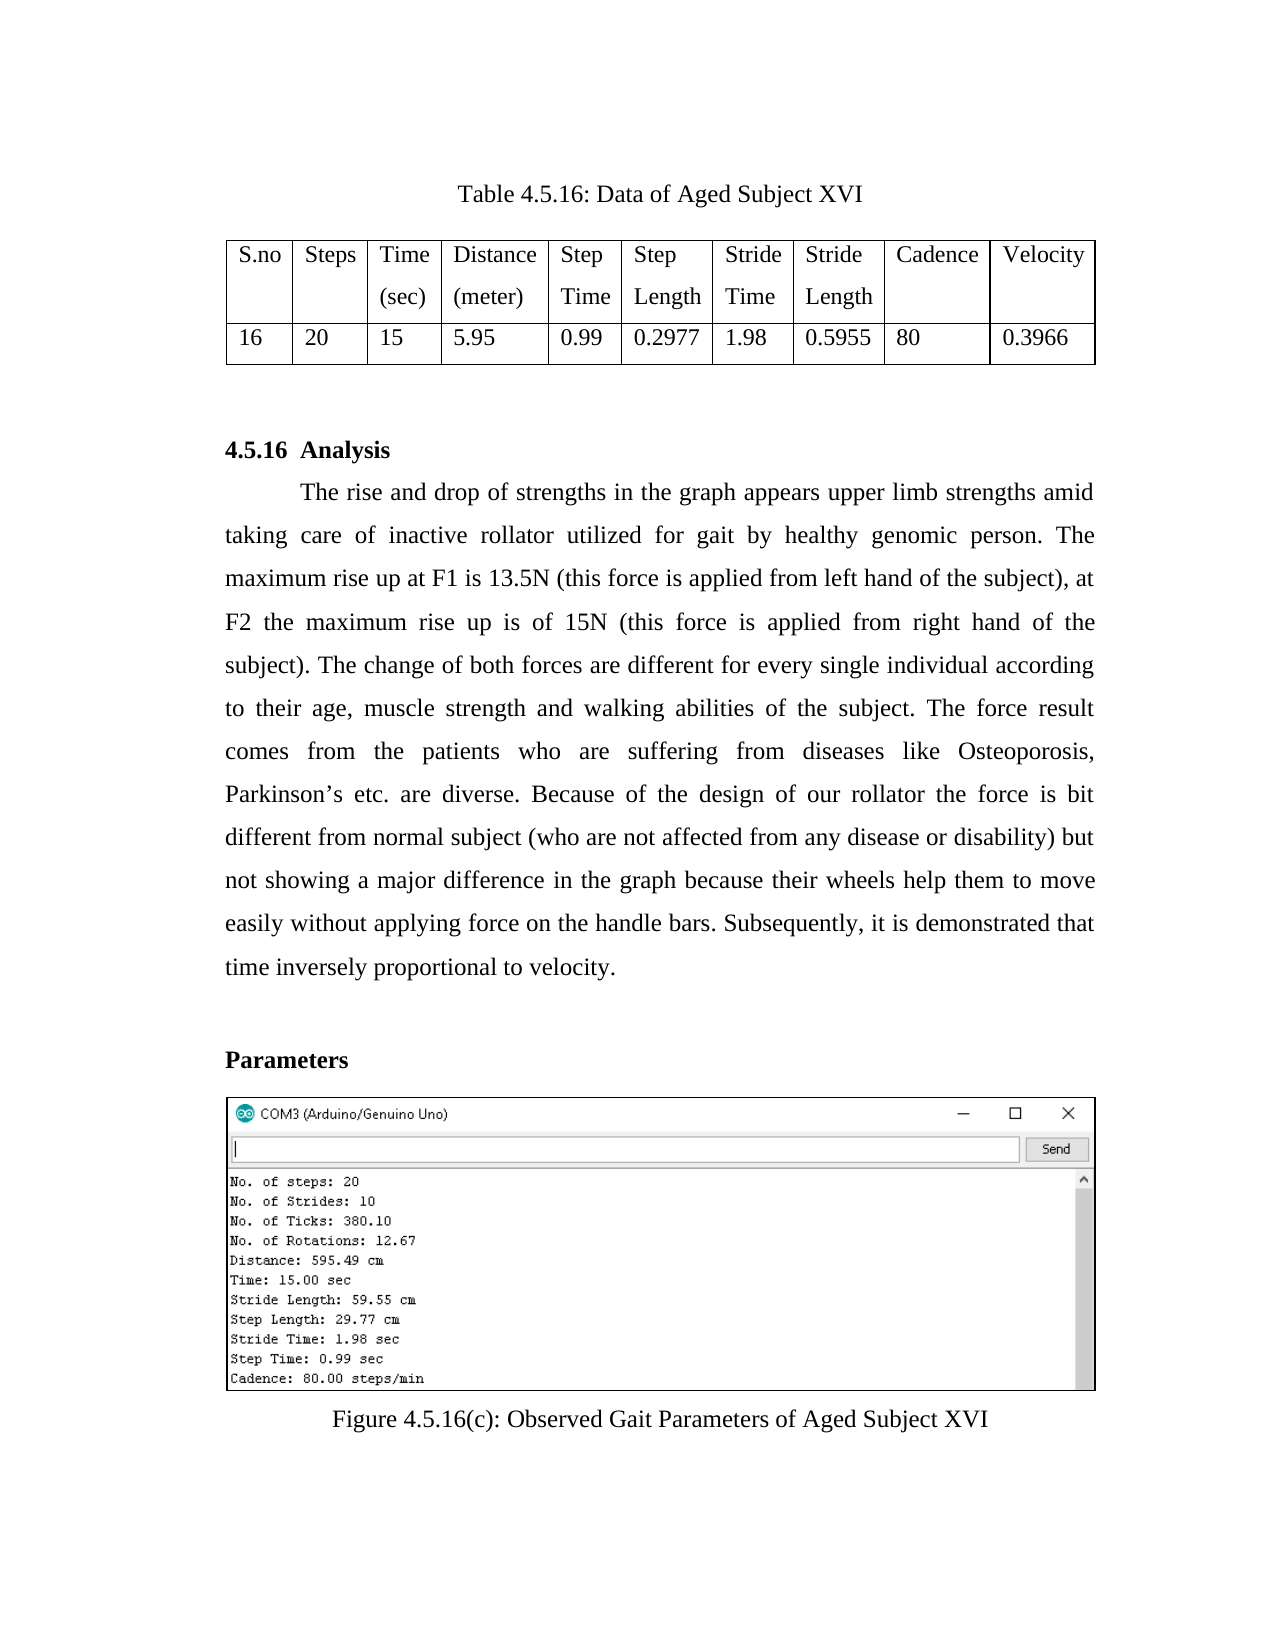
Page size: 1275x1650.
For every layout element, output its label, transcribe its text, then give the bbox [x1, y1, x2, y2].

subtitle Parameters [225, 1045, 1181, 1074]
table_cell 20 [293, 324, 367, 364]
table_cell 15 [368, 324, 441, 364]
table_header Step Length [622, 241, 712, 322]
table_header Stride Time [713, 241, 793, 322]
table_header Cadence [885, 241, 989, 322]
table_cell 16 [227, 324, 292, 364]
table_cell 0.3966 [991, 324, 1094, 364]
table_cell 1.98 [713, 324, 793, 364]
table_header Steps [293, 241, 367, 322]
table_header Velocity [991, 241, 1094, 322]
table_header Step Time [549, 241, 621, 322]
table_cell 0.2977 [622, 324, 712, 364]
table_header Time (sec) [368, 241, 441, 322]
table_header S.no [227, 241, 292, 322]
text Table 4.5.16: Data of Aged Subject XVI [257, 179, 1064, 208]
table_cell 5.95 [442, 324, 548, 364]
subtitle Analysis [225, 435, 1181, 463]
table_cell 0.5955 [794, 324, 884, 364]
table_header Distance (meter) [442, 241, 548, 322]
table_header Stride Length [794, 241, 884, 322]
text The rise and drop of strengths in the graph appears upper limb strengths amid taking care of inactive rollator utilized for gait by healthy genomic person. The maximum rise up at F1 is 13.5N (this force is applied from left hand of the subject), at F2 the maximum rise up is of 15N (this force is applied from right hand of the subject). The change of both forces are different for every single individual according to their age, muscle strength and walking abilities of the subject. The force result comes from the patients who are suffering from diseases like Osteoporosis, Parkinson’s etc. are diverse. Because of the design of our rollator the force is bit different from normal subject (who are not affected from any disease or disability) but not showing a major difference in the graph because their wheels help them to move easily without applying force on the handle bars. Subsequently, it is demonstrated that time inversely proportional to velocity. [225, 477, 1096, 980]
text Figure 4.5.16(c): Observed Gait Parameters of Aged Subject XVI [257, 1391, 1064, 1433]
picture [228, 1104, 1094, 1390]
table_cell 0.99 [549, 324, 621, 364]
table_cell 80 [885, 324, 989, 364]
